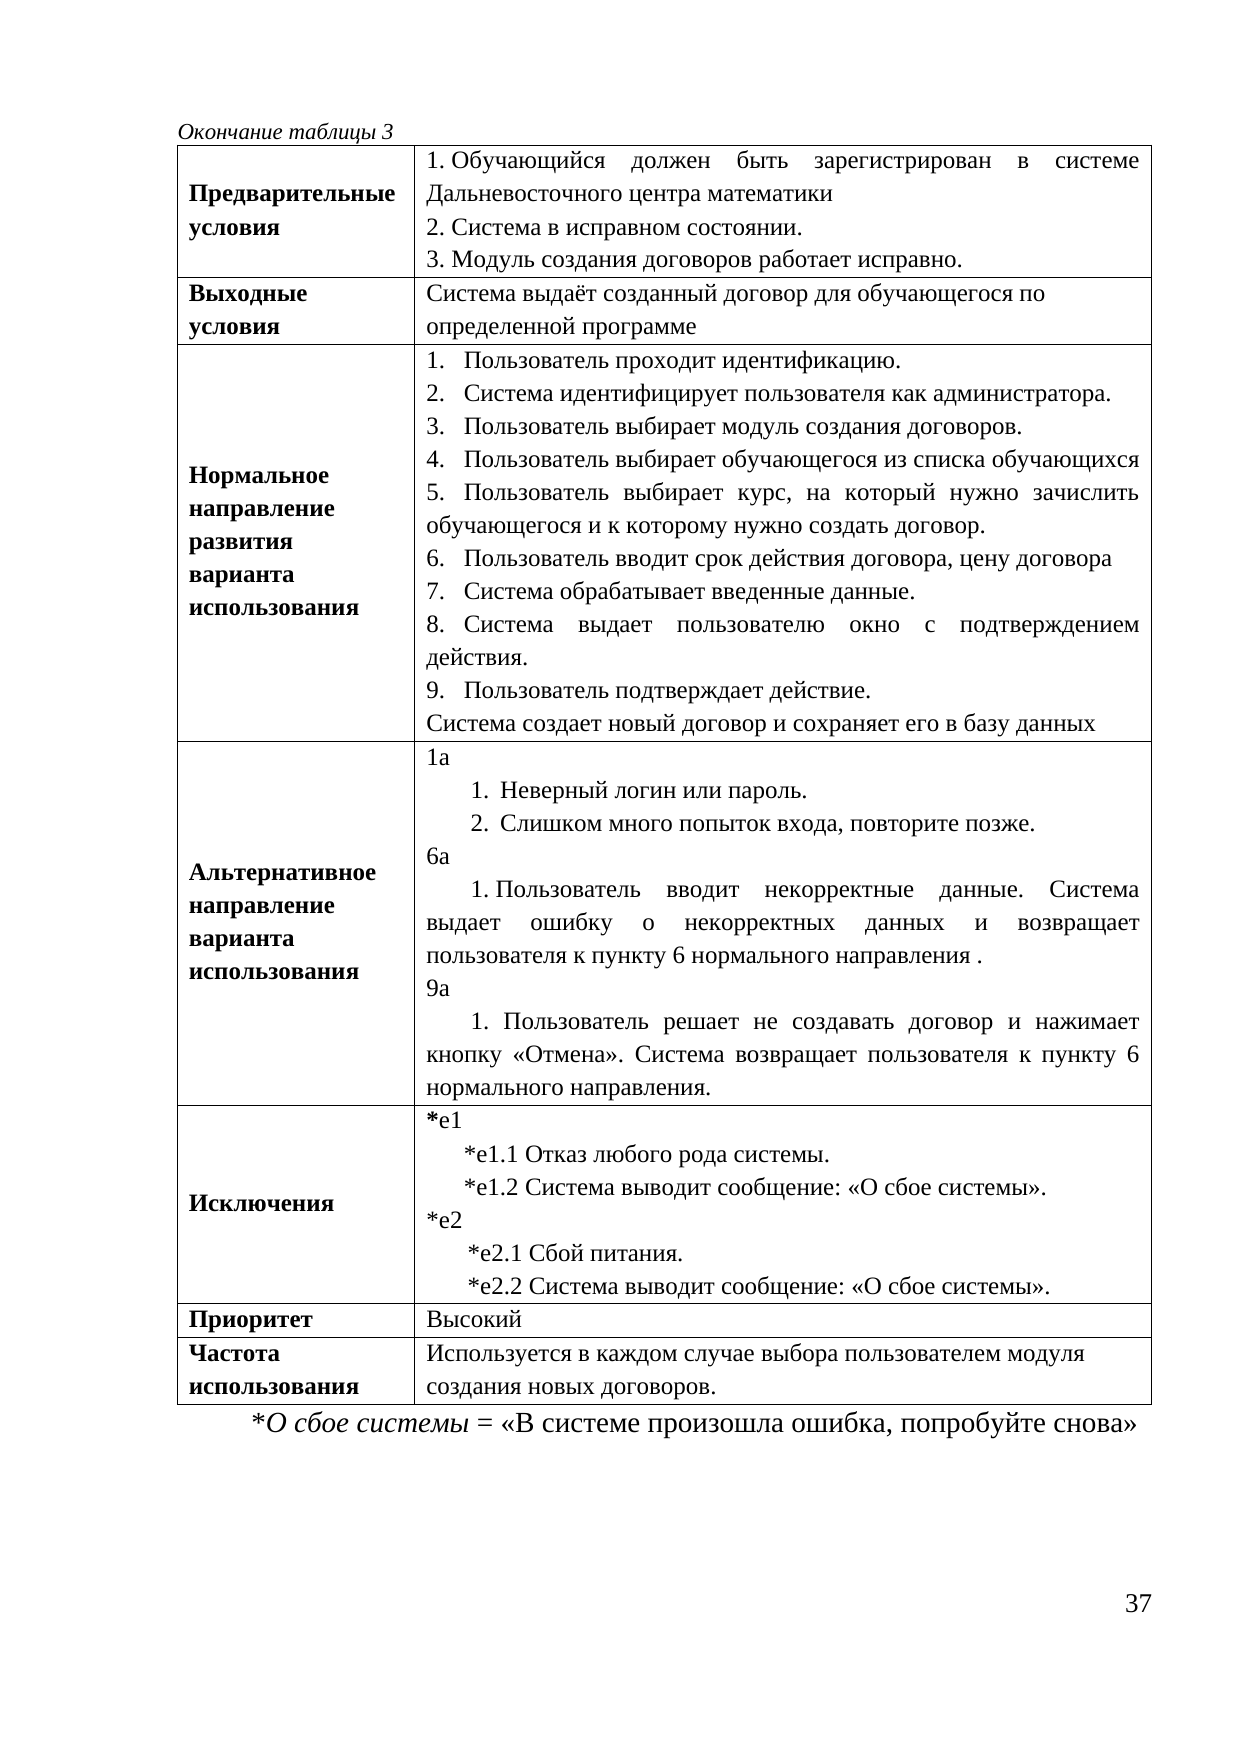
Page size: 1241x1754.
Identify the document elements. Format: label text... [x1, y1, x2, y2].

table_cell Нормальное направление развития варианта использования [178, 345, 414, 741]
table_cell Исключения [178, 1106, 414, 1303]
text Окончание таблицы 3 [177, 118, 1152, 144]
table_cell Система выдаёт созданный договор для обучающегося по определенной программе [415, 278, 1151, 344]
table_cell Приоритет [178, 1304, 414, 1337]
table_cell 1а Неверный логин или пароль. Слишком много попыток входа, повторите позже. 6a Пользователь вводит некорректные данные. Система выдает ошибку о некорректных данных и возвращает пользователя к пункту 6 нормального направления . 9а 1. Пользователь решает не создавать договор и нажимает кнопку «Отмена». Система возвращает пользователя к пункту 6 нормального направления. [415, 742, 1151, 1104]
table_header Предварительные условия [178, 146, 414, 277]
table_cell Альтернативное направление варианта использования [178, 742, 414, 1104]
table_cell Частота использования [178, 1338, 414, 1404]
text *О сбое системы = «В системе произошла ошибка, попробуйте снова» [177, 1405, 1152, 1438]
table_cell *e1 Отказ любого рода системы. Система выводит сообщение: «О сбое системы». *e2 Сбой питания. Система выводит сообщение: «О сбое системы». [415, 1106, 1151, 1303]
table_cell Пользователь проходит идентификацию. Система идентифицирует пользователя как администратора. Пользователь выбирает модуль создания договоров. Пользователь выбирает обучающегося из списка обучающихся Пользователь выбирает курс, на который нужно зачислить обучающегося и к которому нужно создать договор. Пользователь вводит срок действия договора, цену договора Система обрабатывает введенные данные. Система выдает пользователю окно с подтверждением действия. Пользователь подтверждает действие. Система создает новый договор и сохраняет его в базу данных [415, 345, 1151, 741]
table_cell Высокий [415, 1304, 1151, 1337]
table_cell Выходные условия [178, 278, 414, 344]
table_cell Используется в каждом случае выбора пользователем модуля создания новых договоров. [415, 1338, 1151, 1404]
table_header Обучающийся должен быть зарегистрирован в системе Дальневосточного центра математики Система в исправном состоянии. Модуль создания договоров работает исправно. [415, 146, 1151, 277]
